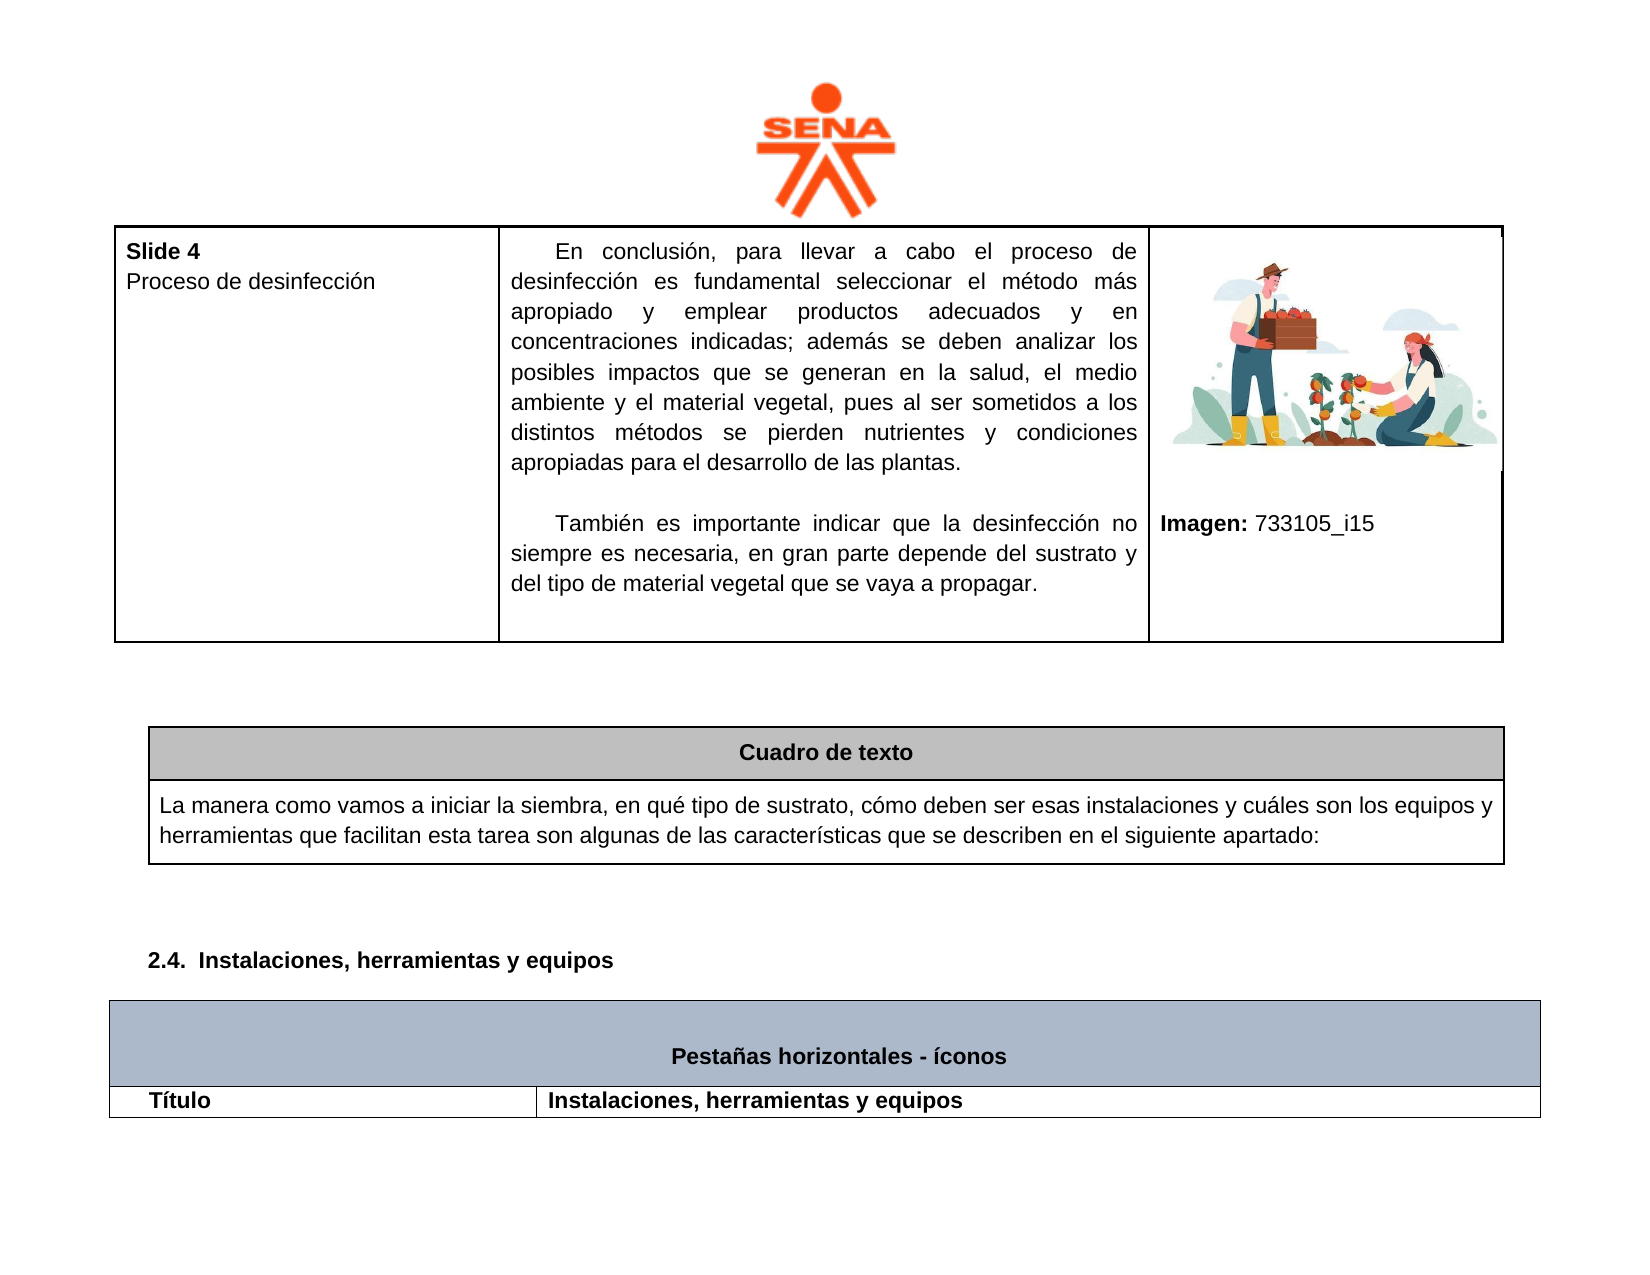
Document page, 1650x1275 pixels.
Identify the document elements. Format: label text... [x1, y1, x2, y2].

table_header Pestañas horizontales - íconos [110, 1001, 1540, 1086]
table_cell Slide 4 Proceso de desinfección [116, 228, 498, 641]
table_cell En conclusión, para llevar a cabo el proceso de desinfección es fundamental seleccionar el método más apropiado y emplear productos adecuados y en concentraciones indicadas; además se deben analizar los posibles impactos que se generan en la salud, el medio ambiente y el material vegetal, pues al ser sometidos a los distintos métodos se pierden nutrientes y condiciones apropiadas para el desarrollo de las plantas. También es importante indicar que la desinfección no siempre es necesaria, en gran parte depende del sustrato y del tipo de material vegetal que se vaya a propagar. [500, 228, 1148, 641]
picture [1160, 237, 1503, 471]
picture [744, 73, 906, 225]
table_header Cuadro de texto [150, 728, 1503, 779]
table_cell La manera como vamos a iniciar la siembra, en qué tipo de sustrato, cómo deben ser esas instalaciones y cuáles son los equipos y herramientas que facilitan esta tarea son algunas de las características que se describen en el siguiente apartado: [150, 781, 1503, 862]
text 2.4. Instalaciones, herramientas y equipos [148, 947, 1502, 974]
table_cell Imagen: 733105_i15 [1150, 228, 1501, 641]
table_cell Título [110, 1087, 536, 1117]
table_cell Instalaciones, herramientas y equipos [537, 1087, 1540, 1117]
